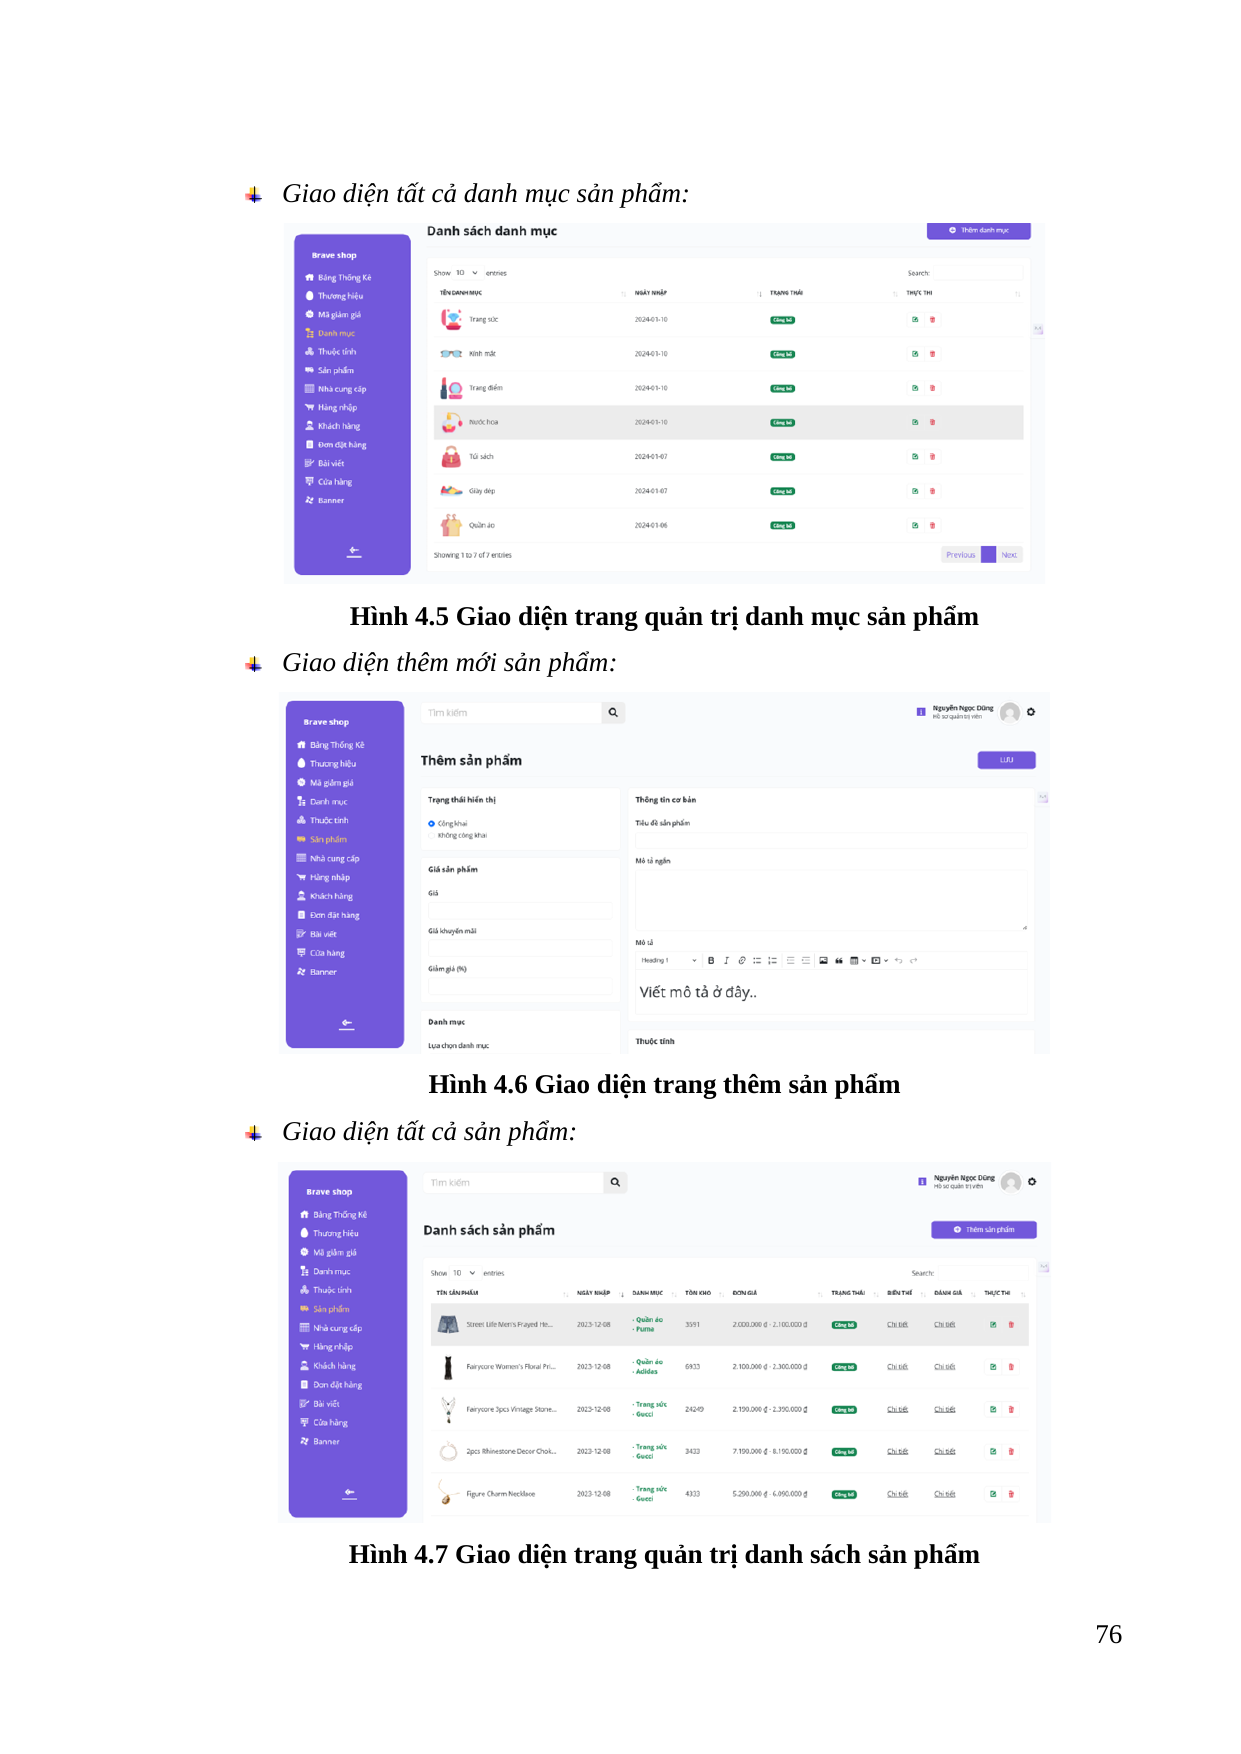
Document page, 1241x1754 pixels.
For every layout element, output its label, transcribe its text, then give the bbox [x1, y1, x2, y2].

picture [283, 223, 1046, 584]
list Giao diện thêm mới sản phẩm: [244, 646, 1122, 677]
list Giao diện tất cả sản phẩm: [244, 1115, 1122, 1146]
picture [245, 655, 262, 672]
picture [278, 692, 1050, 1054]
picture [245, 1124, 262, 1141]
text Giao diện trang quản trị danh sách sản phẩm [207, 1538, 1122, 1569]
text Giao diện trang quản trị danh mục sản phẩm [207, 599, 1122, 631]
picture [277, 1162, 1052, 1523]
picture [245, 185, 262, 203]
list Giao diện tất cả danh mục sản phẩm: [244, 177, 1122, 208]
text Giao diện trang thêm sản phẩm [207, 1069, 1122, 1100]
